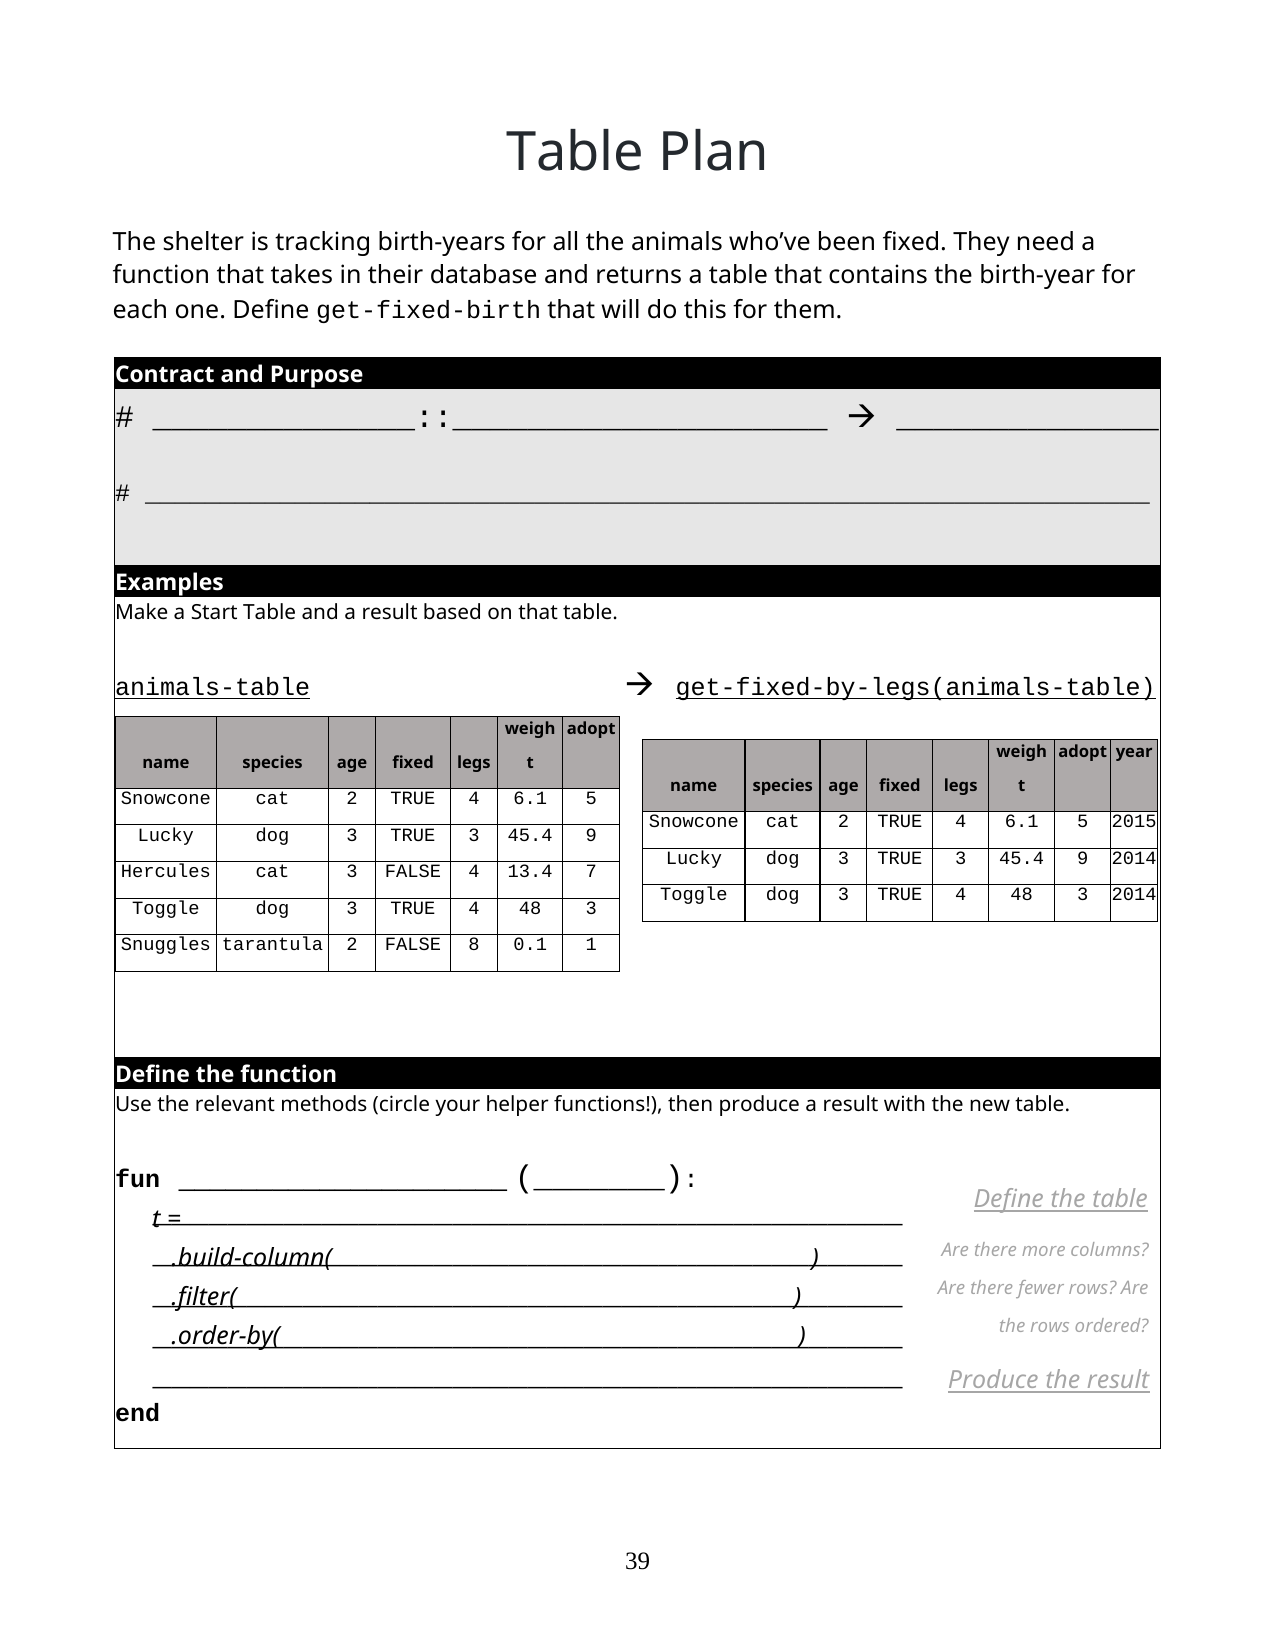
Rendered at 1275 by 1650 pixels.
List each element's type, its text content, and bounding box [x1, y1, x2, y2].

text The shelter is tracking birth-years for all the animals who’ve been fixed. They need a function that takes in their database and returns a table that contains the birth-year for each one. Define get-fixed-birth that will do this for them. [112, 223, 1162, 326]
table_cell Define the function Use the relevant methods (circle your helper functions!), then produce a result with the new table. fun _____________________ (_______): ________________________________________ ________________________________________ ________________________________________ ________________________________________ ________________________________________ end [115, 1089, 1160, 1448]
subtitle Table Plan [112, 112, 1162, 186]
table_header Contract and Purpose # ______________::____________________ ______________ # ___________________________________________________________________ [115, 389, 1160, 565]
table_cell Examples Make a Start Table and a result based on that table. animals-table get-fixed-by-legs(animals-table) [115, 597, 1160, 1057]
